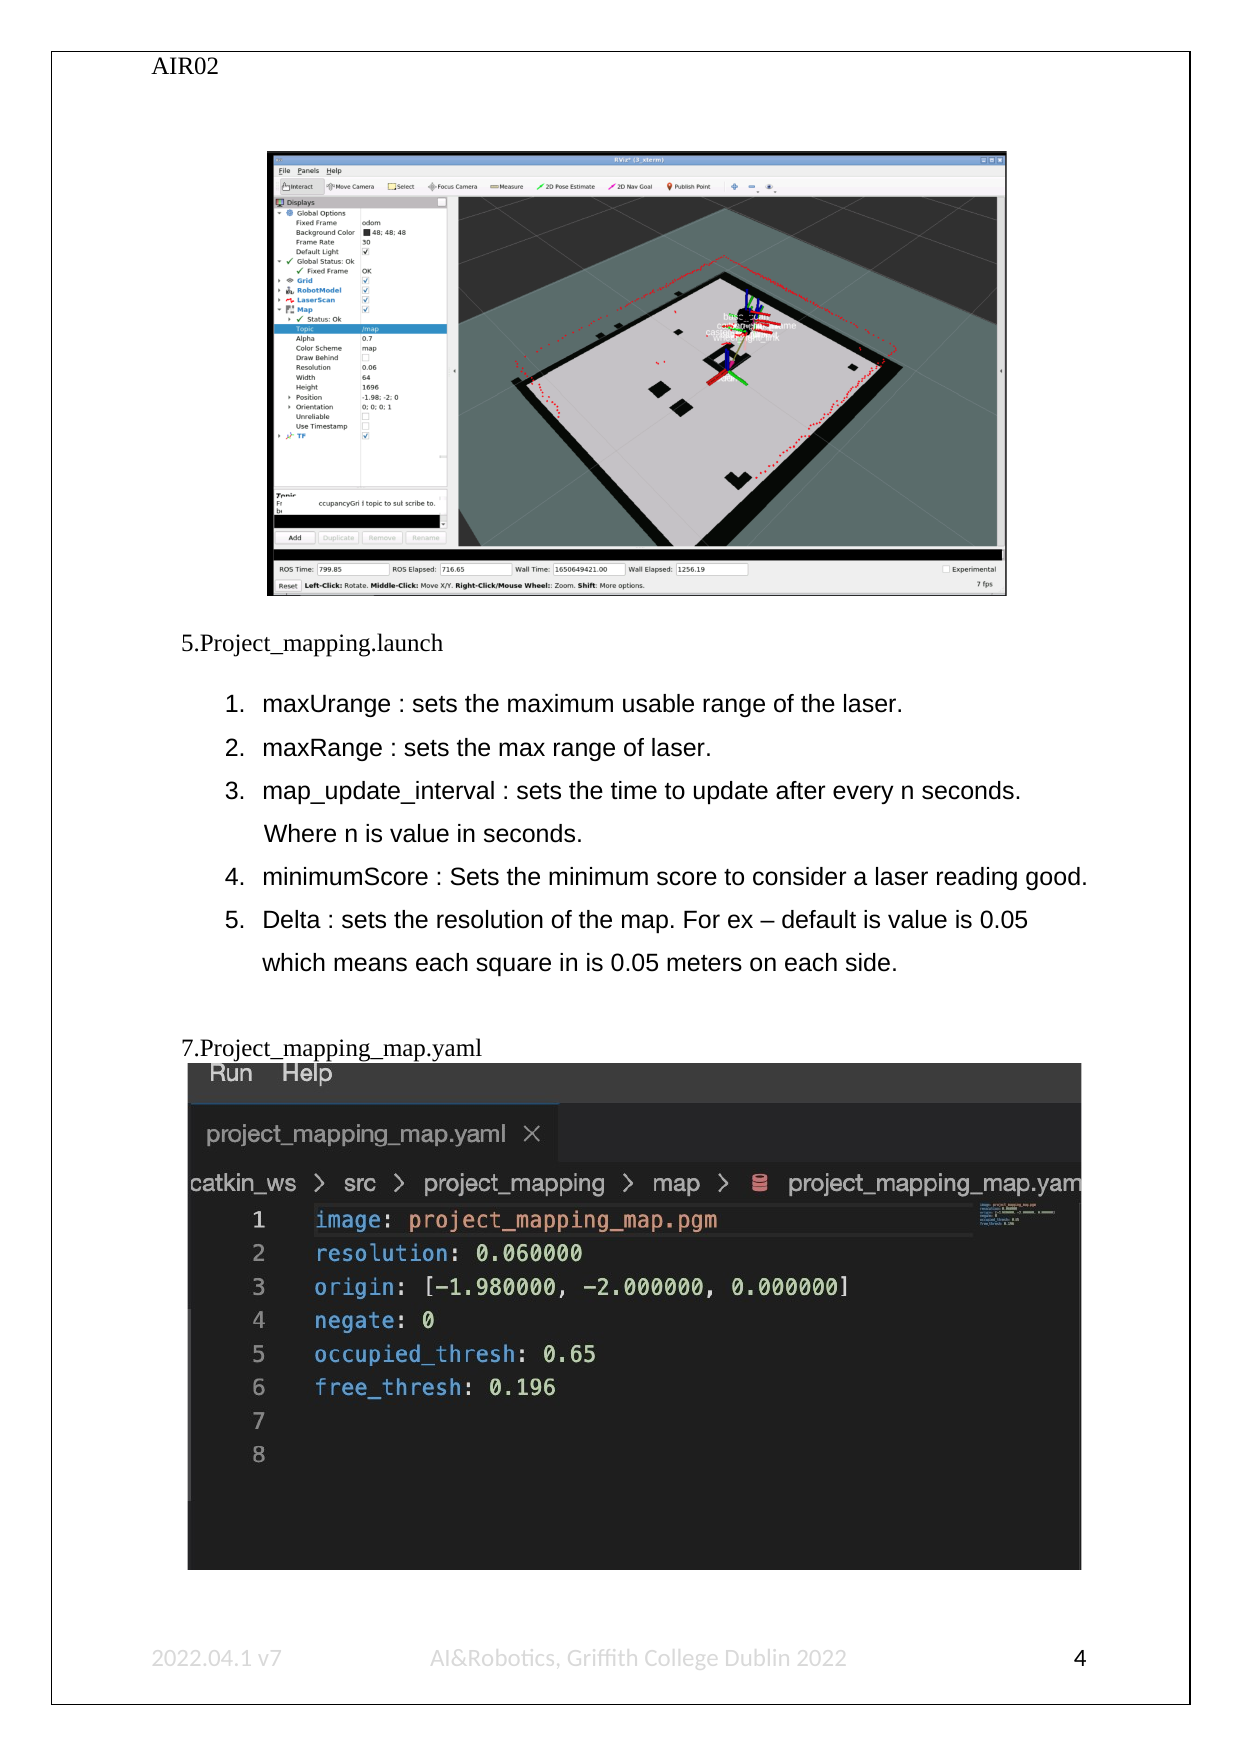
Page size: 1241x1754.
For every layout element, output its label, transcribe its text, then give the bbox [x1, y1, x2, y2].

picture [187, 1063, 1082, 1570]
list Delta : sets the resolution of the map. For ex – default is value is 0.05 which means each square in is 0.05 meters on each side. [224, 905, 1092, 977]
picture [266, 150, 1007, 596]
list maxUrange : sets the maximum usable range of the laser. [224, 689, 1092, 718]
list map_update_interval : sets the time to update after every n seconds. [224, 776, 1092, 804]
text 7.Project_mapping_map.yaml [149, 1033, 1092, 1061]
list maxRange : sets the max range of laser. [224, 732, 1092, 761]
text 5.Project_mapping.launch [149, 628, 1092, 657]
text Where n is value in seconds. [263, 819, 1092, 848]
list minimumScore : Sets the minimum score to consider a laser reading good. [224, 862, 1092, 891]
